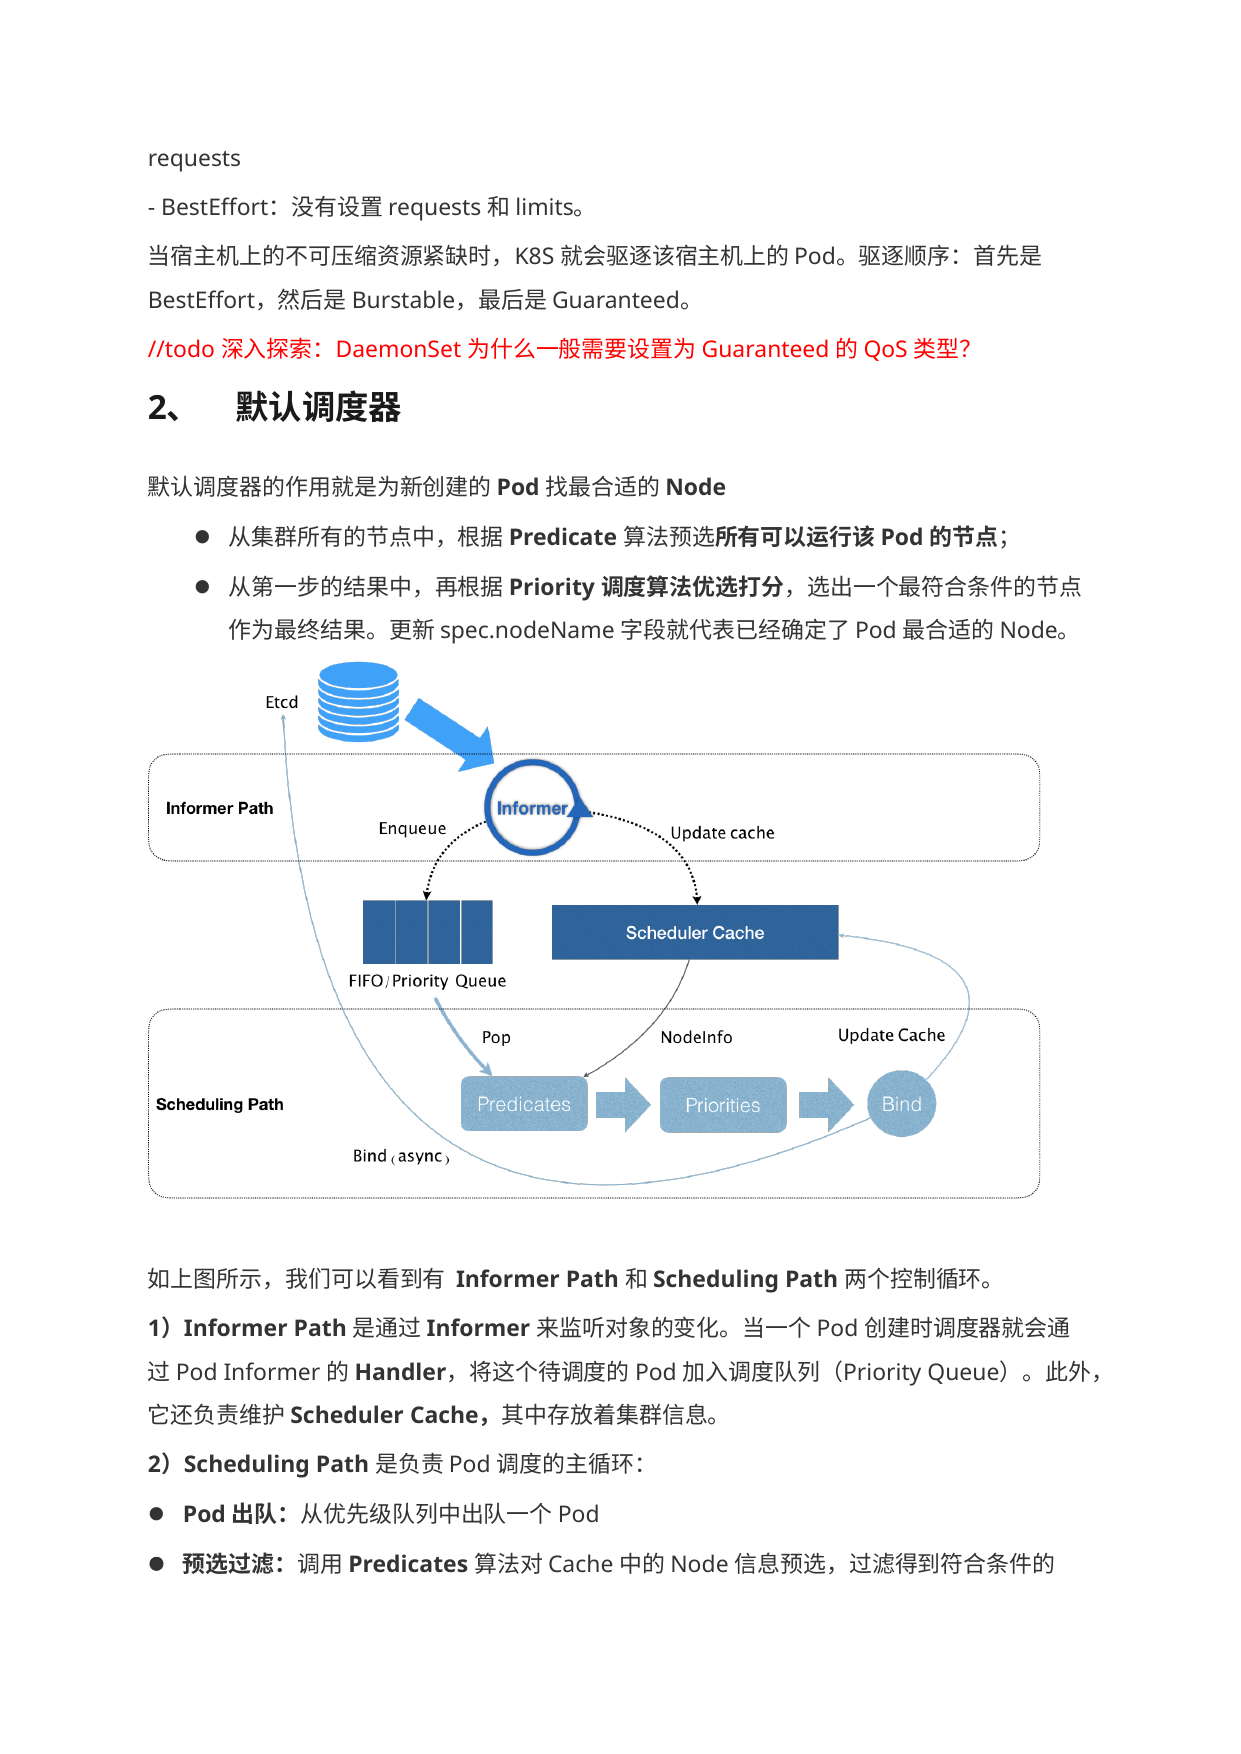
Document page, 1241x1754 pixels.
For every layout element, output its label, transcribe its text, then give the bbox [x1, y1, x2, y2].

text 默认调度器的作用就是为新创建的 Pod 找最合适的 Node [148, 469, 1093, 502]
list Pod 出队：从优先级队列中出队一个 Pod [148, 1496, 1093, 1529]
text //todo 深入探索：DaemonSet 为什么一般需要设置为 Guaranteed 的 QoS 类型？ [148, 331, 1093, 364]
text 2）Scheduling Path 是负责 Pod 调度的主循环： [148, 1446, 1093, 1480]
text 当宿主机上的不可压缩资源紧缺时，K8S 就会驱逐该宿主机上的Pod。驱逐顺序：首先是 BestEffort，然后是 Burstable，最后是 Guaranteed。 [148, 238, 1093, 315]
picture [147, 661, 1041, 1199]
subtitle 默认调度器 [148, 381, 1093, 429]
text - BestEffort：没有设置 requests 和 limits。 [148, 189, 1093, 222]
text 如上图所示，我们可以看到有 Informer Path 和 Scheduling Path 两个控制循环。 [148, 1261, 1093, 1294]
list 从第一步的结果中，再根据 Priority 调度算法优选打分，选出一个最符合条件的节点作为最终结果。更新 spec.nodeName 字段就代表已经确定了 Pod 最合适的 Node。 [193, 568, 1093, 645]
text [148, 142, 1093, 173]
text 1）Informer Path 是通过 Informer 来监听对象的变化。当一个 Pod 创建时调度器就会通过 Pod Informer 的 Handler，将这个待调度的 Pod 加入调度队列（Priority Queue）。此外，它还负责维护 Scheduler Cache，其中存放着集群信息。 [148, 1310, 1093, 1430]
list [148, 1546, 1093, 1579]
list 从集群所有的节点中，根据 Predicate 算法预选所有可以运行该 Pod 的节点； [193, 519, 1093, 552]
